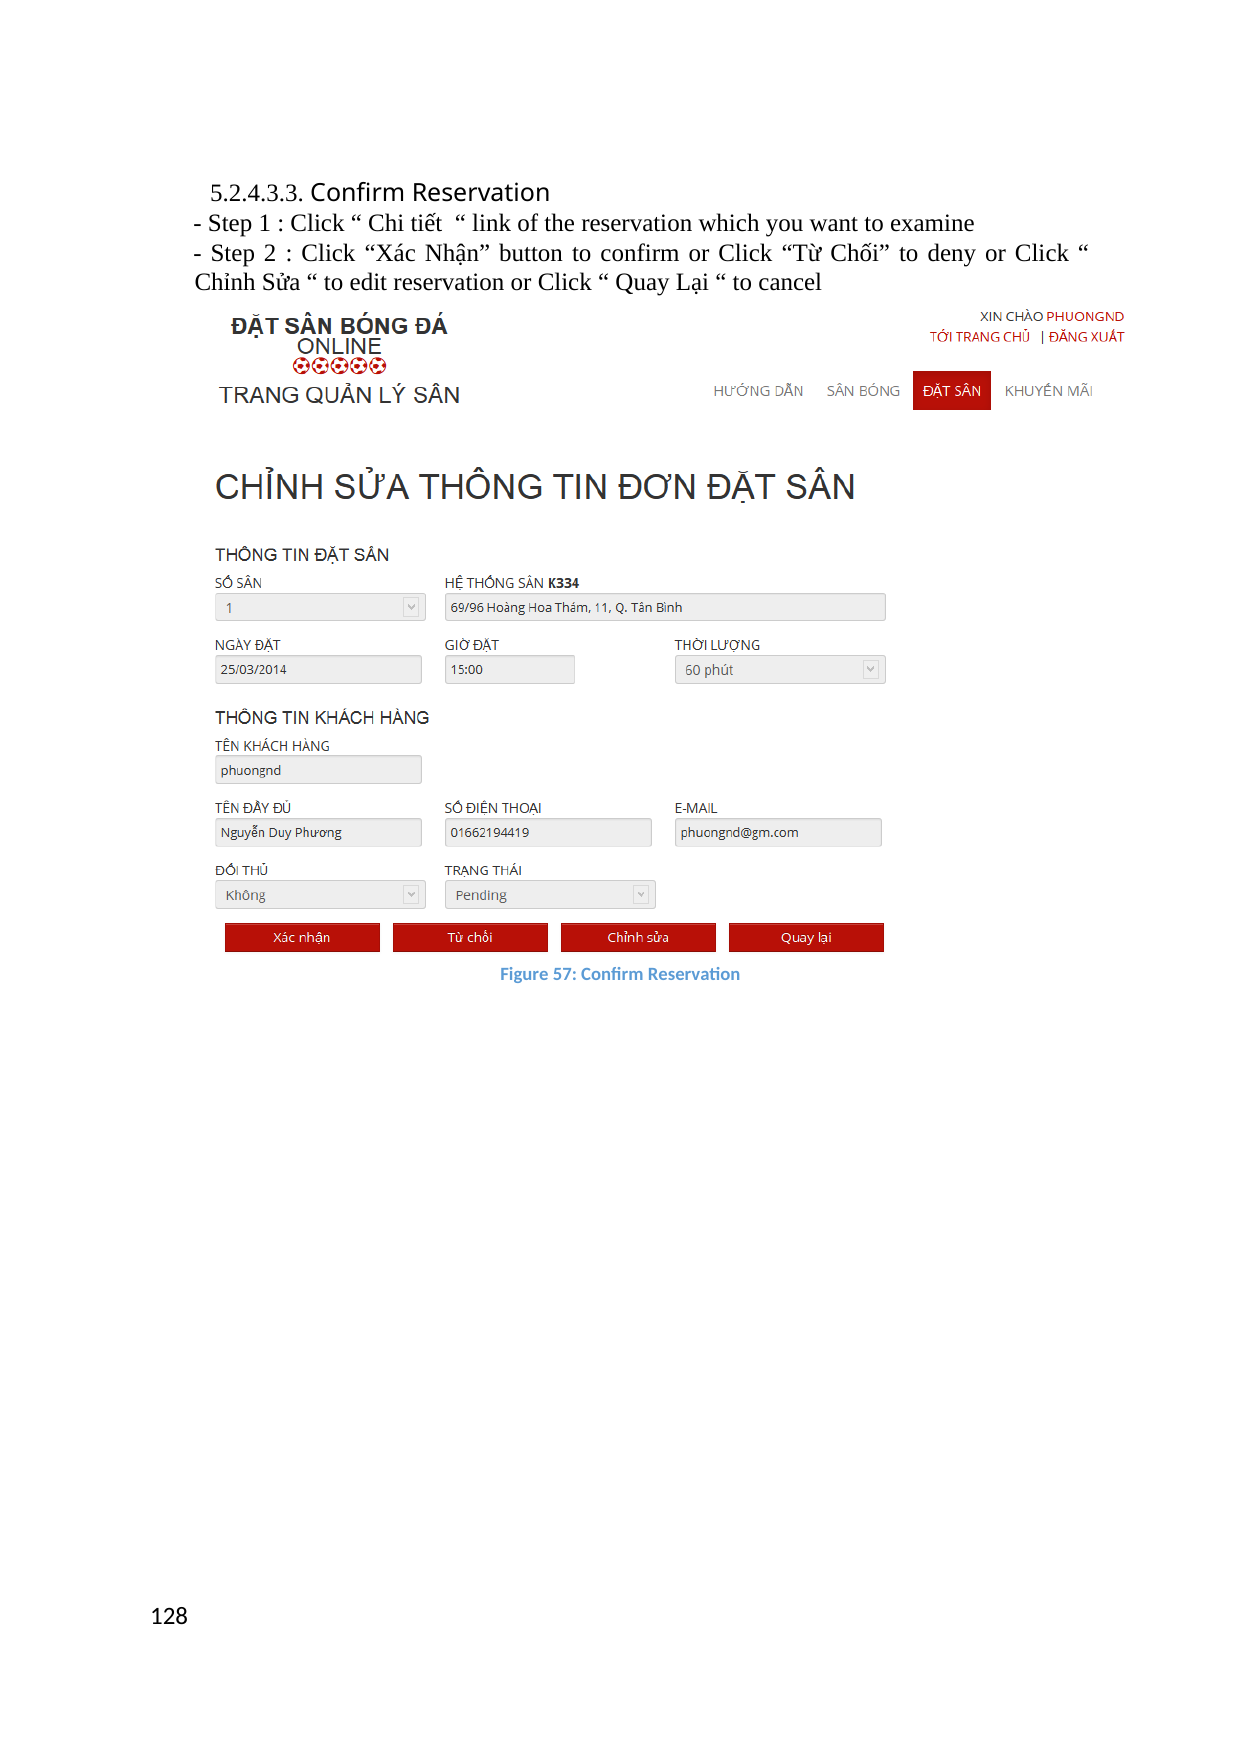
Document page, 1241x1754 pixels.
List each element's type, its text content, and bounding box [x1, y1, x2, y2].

picture [193, 297, 1136, 961]
text - Step 1 : Click “ Chi tiết “ link of the reservation which you want to examine [193, 208, 1091, 237]
text - Step 2 : Click “Xác Nhận” button to confirm or Click “Từ Chối” to deny or Click “ Chỉnh Sửa “ to edit reservation or Click “ Quay Lại “ to cancel [193, 238, 1091, 296]
subtitle Confirm Reservation [210, 175, 1091, 208]
